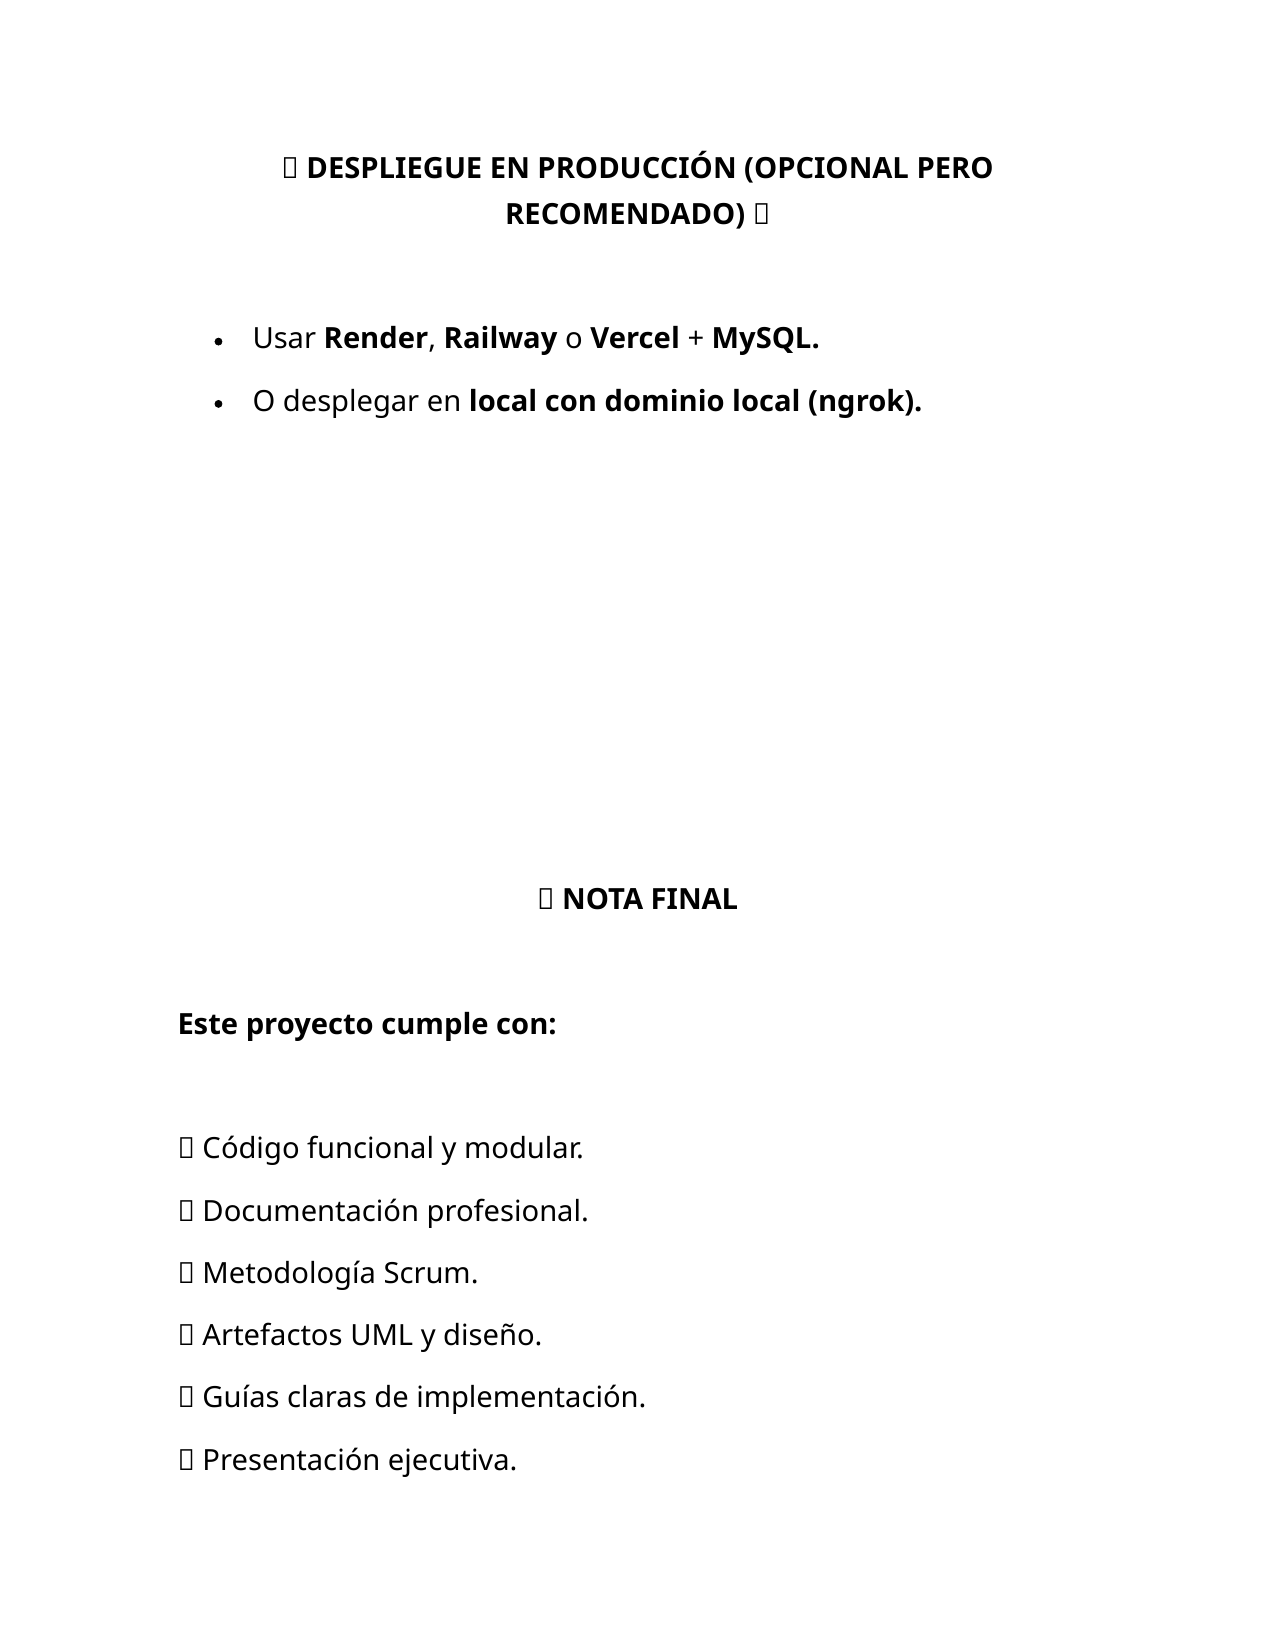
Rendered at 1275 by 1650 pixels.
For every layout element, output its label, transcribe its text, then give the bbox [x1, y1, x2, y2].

list O desplegar en local con dominio local (ngrok). [215, 380, 1098, 420]
text ✅ Código funcional y modular. [177, 1128, 1098, 1167]
text ✅ Presentación ejecutiva. [177, 1439, 1098, 1479]
text ✅ Guías claras de implementación. [177, 1377, 1098, 1416]
text 🚀 DESPLIEGUE EN PRODUCCIÓN (OPCIONAL PERO RECOMENDADO) 🚀 [177, 148, 1098, 233]
text Este proyecto cumple con: [177, 1003, 1098, 1043]
list Usar Render, Railway o Vercel + MySQL. [215, 318, 1098, 357]
text ✅ Artefactos UML y diseño. [177, 1314, 1098, 1354]
text ✅ Documentación profesional. [177, 1190, 1098, 1229]
text 📎 NOTA FINAL [177, 878, 1098, 918]
text ✅ Metodología Scrum. [177, 1252, 1098, 1292]
